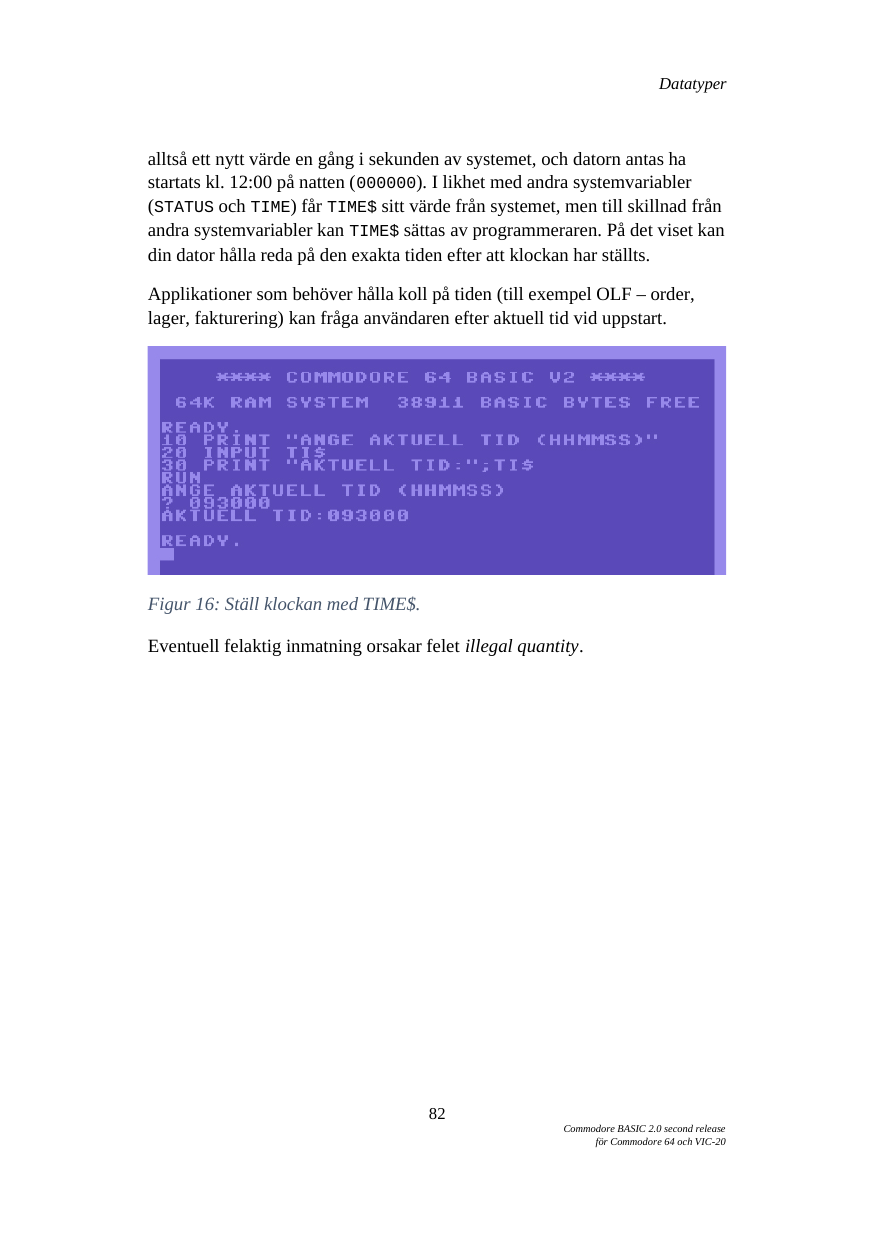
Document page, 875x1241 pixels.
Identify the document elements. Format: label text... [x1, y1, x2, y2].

text Eventuell felaktig inmatning orsakar felet illegal quantity. [148, 635, 726, 657]
text Figur 16: Ställ klockan med TIME$. [148, 593, 726, 614]
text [148, 148, 726, 265]
text Applikationer som behöver hålla koll på tiden (till exempel OLF – order, lager, fakturering) kan fråga användaren efter aktuell tid vid uppstart. [148, 283, 726, 328]
picture [147, 346, 727, 575]
